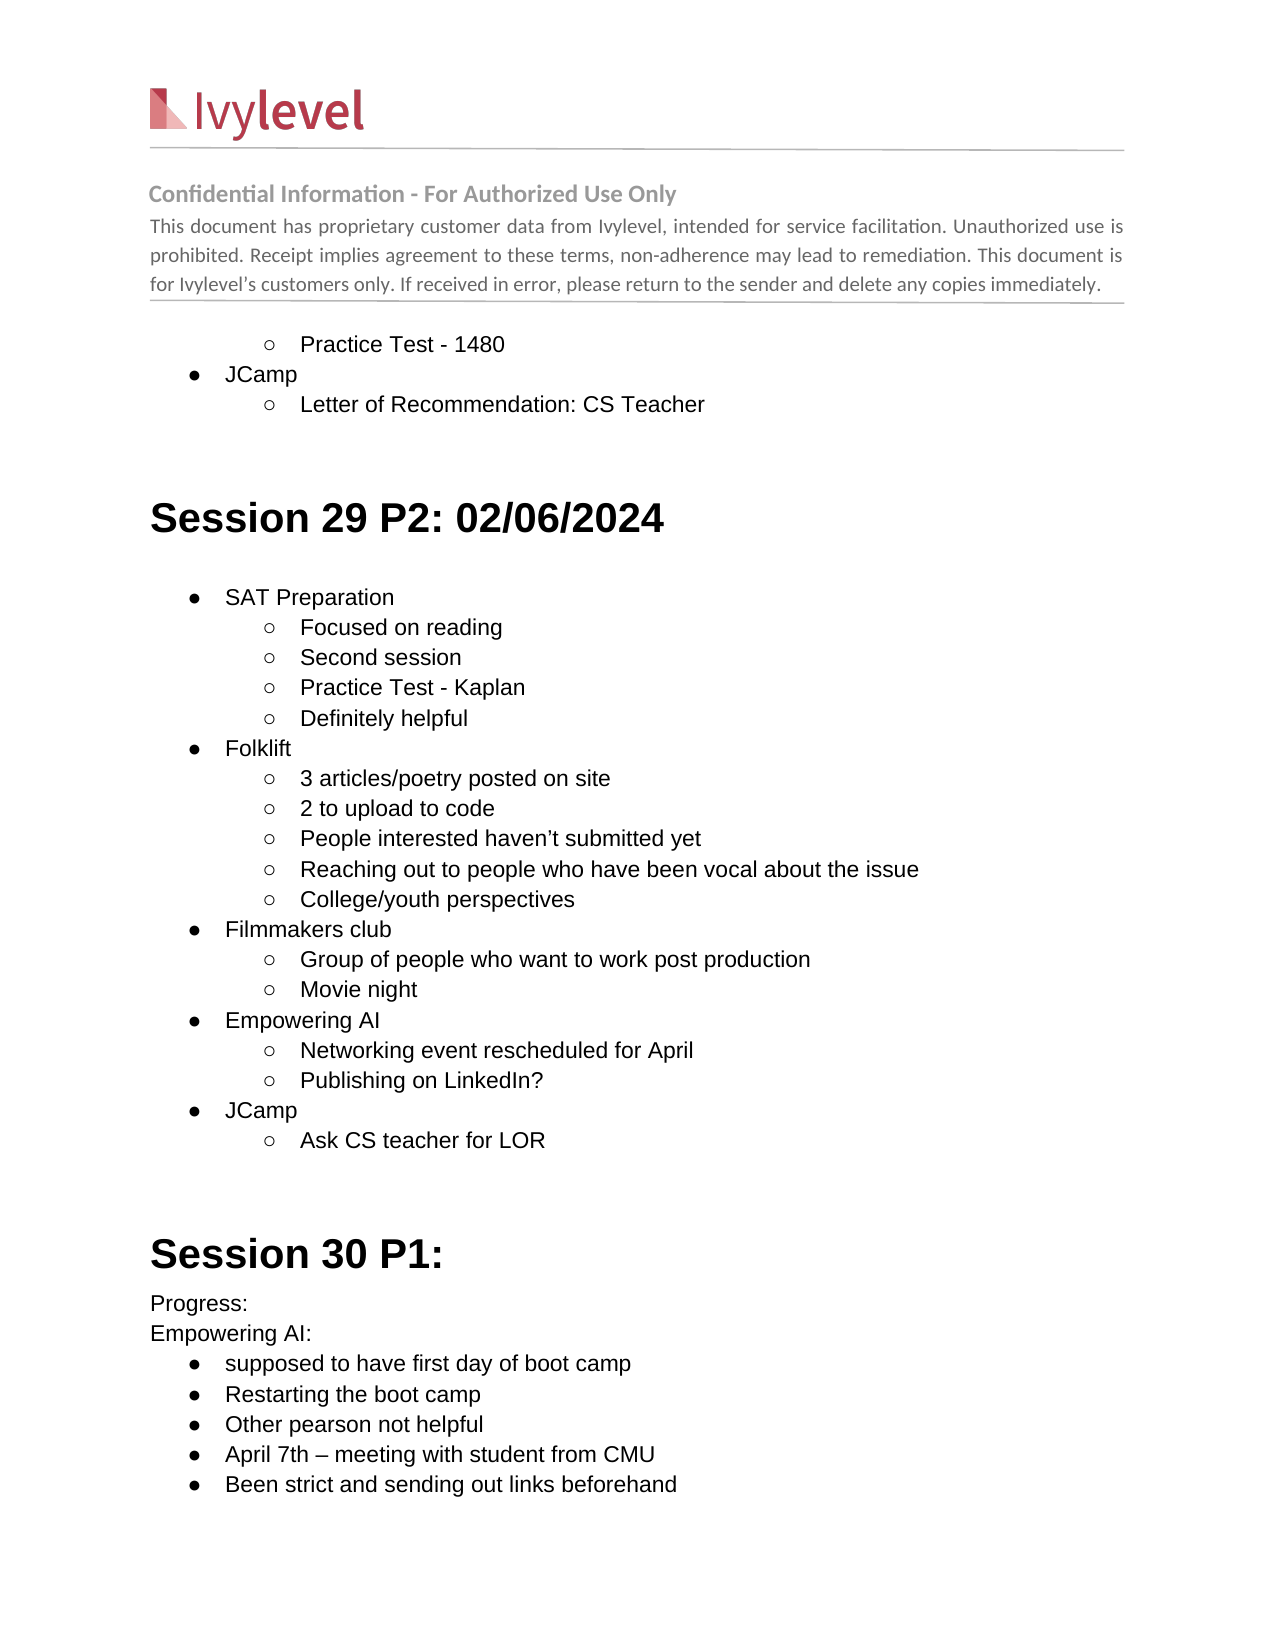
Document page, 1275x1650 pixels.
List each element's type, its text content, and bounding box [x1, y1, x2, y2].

list Practice Test - 1480 [262, 331, 1125, 357]
list Second session [262, 644, 1125, 670]
list Definitely helpful [262, 704, 1125, 731]
list Movie night [262, 976, 1125, 1003]
subtitle Session 29 P2: 02/06/2024 [150, 493, 1125, 541]
list People interested haven’t submitted yet [262, 825, 1125, 852]
list Reaching out to people who have been vocal about the issue [262, 856, 1125, 882]
list Ask CS teacher for LOR [262, 1127, 1125, 1154]
list Filmmakers club [187, 916, 1125, 942]
list Publishing on LinkedIn? [262, 1067, 1125, 1093]
list Letter of Recommendation: CS Teacher [262, 391, 1125, 417]
list Focused on reading [262, 614, 1125, 640]
list JCamp [187, 361, 1125, 387]
list supposed to have first day of boot camp [187, 1350, 1125, 1377]
list Practice Test - Kaplan [262, 674, 1125, 701]
list April 7th – meeting with student from CMU [187, 1441, 1125, 1467]
list Restarting the boot camp [187, 1381, 1125, 1407]
list SAT Preparation [187, 584, 1125, 610]
list 3 articles/poetry posted on site [262, 765, 1125, 791]
list Other pearson not helpful [187, 1411, 1125, 1437]
list Empowering AI [187, 1007, 1125, 1033]
text Progress: [150, 1290, 1125, 1316]
list College/youth perspectives [262, 886, 1125, 912]
list Folklift [187, 735, 1125, 761]
list Networking event rescheduled for April [262, 1037, 1125, 1063]
list Group of people who want to work post production [262, 946, 1125, 972]
list Been strict and sending out links beforehand [187, 1471, 1125, 1497]
picture [150, 75, 365, 144]
subtitle Session 30 P1: [150, 1229, 1125, 1277]
list 2 to upload to code [262, 795, 1125, 821]
text Empowering AI: [150, 1320, 1125, 1346]
list JCamp [187, 1097, 1125, 1123]
